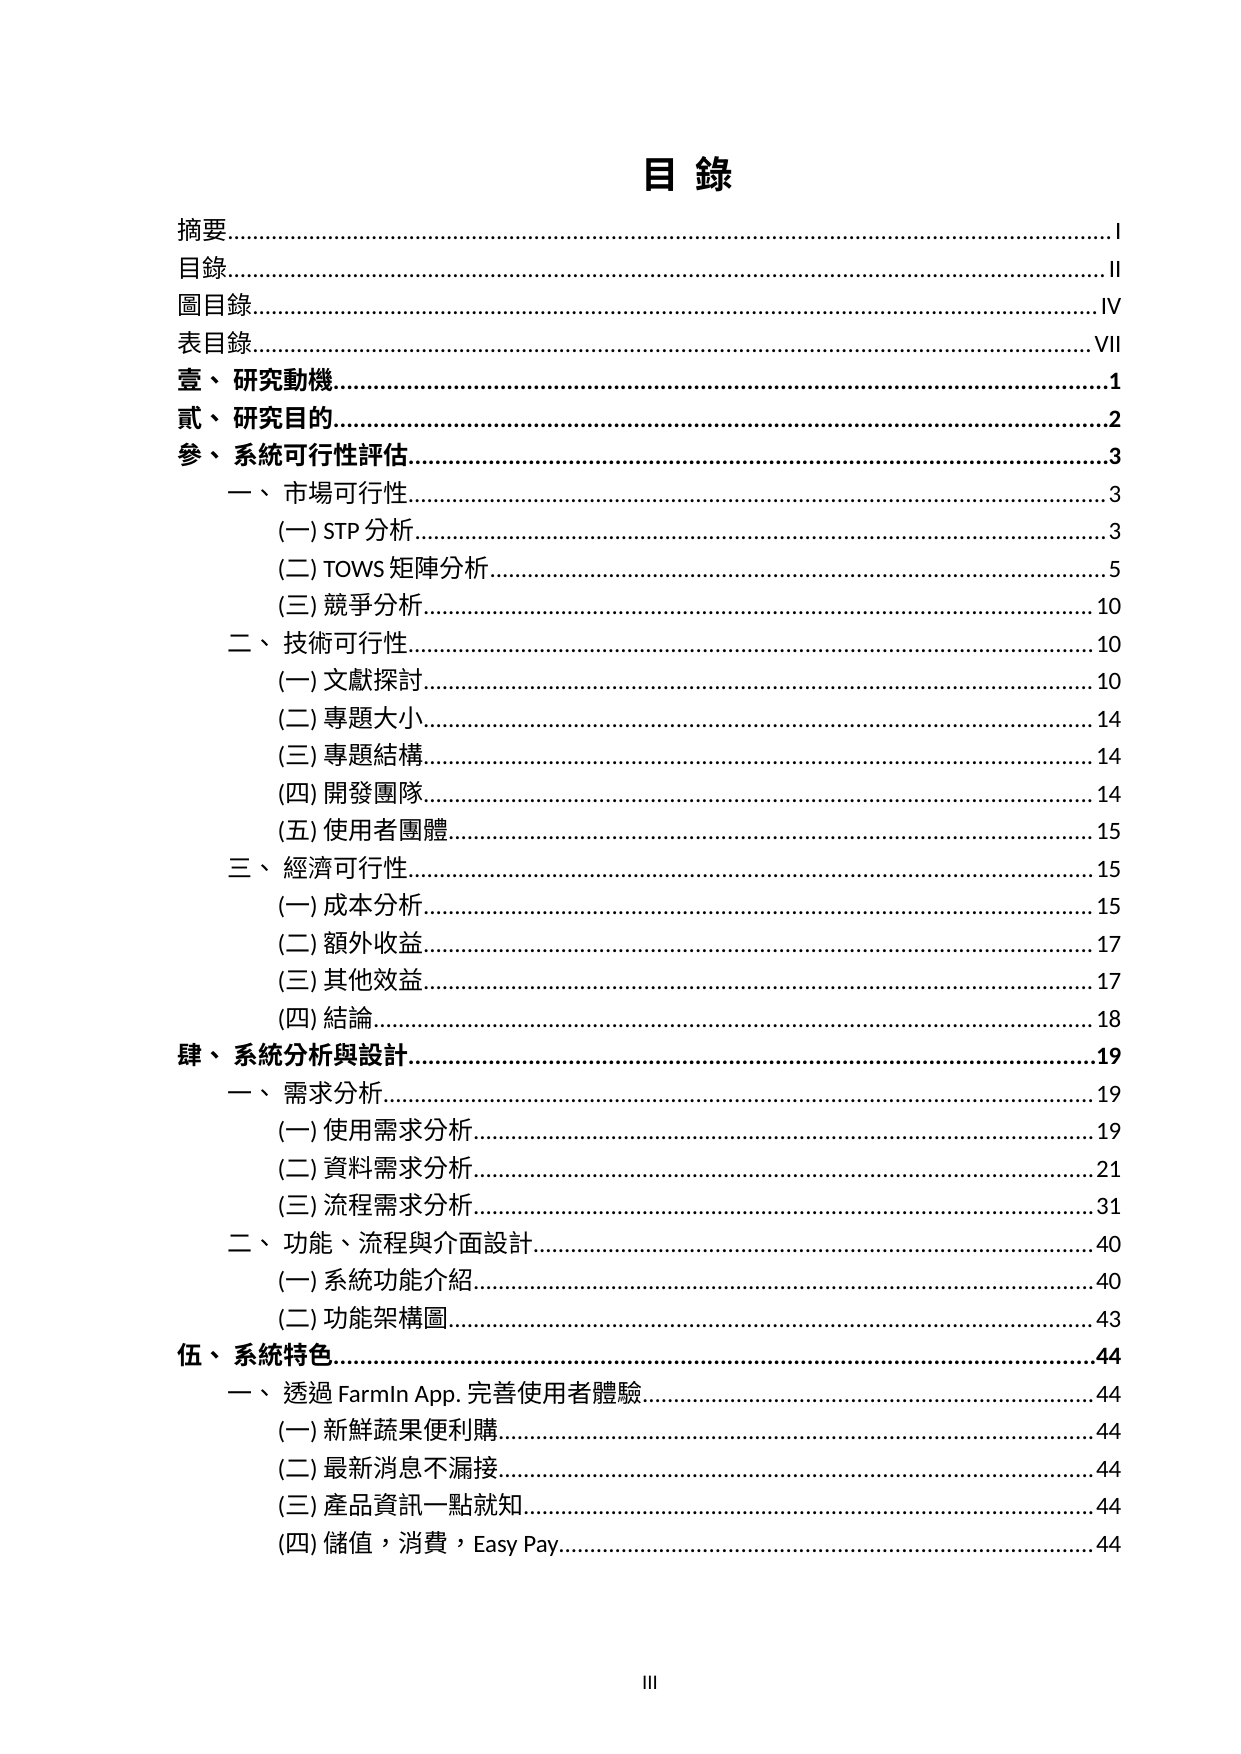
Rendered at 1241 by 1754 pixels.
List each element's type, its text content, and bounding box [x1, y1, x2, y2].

text (二) 專題大小 14 [277, 697, 1122, 735]
text 目 錄 [177, 135, 1122, 210]
text (三) 流程需求分析 31 [277, 1185, 1122, 1222]
text (五) 使用者團體 15 [277, 810, 1122, 847]
text 摘要 I [177, 210, 1122, 247]
text (二) 功能架構圖 43 [277, 1297, 1122, 1335]
text (一) 文獻探討 10 [277, 660, 1122, 697]
text (三) 產品資訊一點就知 44 [277, 1485, 1122, 1522]
text (一) 系統功能介紹 40 [277, 1260, 1122, 1297]
text 一、 需求分析 19 [227, 1072, 1122, 1110]
text 二、 功能、流程與介面設計 40 [227, 1222, 1122, 1260]
text (三) 競爭分析 10 [277, 585, 1122, 622]
text (一) STP分析 3 [277, 510, 1122, 547]
text 參、 系統可行性評估 3 [177, 435, 1122, 472]
text (二) 最新消息不漏接 44 [277, 1447, 1122, 1485]
text (一) 成本分析 15 [277, 885, 1122, 922]
text 肆、 系統分析與設計 19 [177, 1035, 1122, 1072]
text (三) 其他效益 17 [277, 960, 1122, 997]
text 三、 經濟可行性 15 [227, 847, 1122, 885]
text 伍、 系統特色 44 [177, 1335, 1122, 1372]
text 壹、 研究動機 1 [177, 360, 1122, 397]
text (四) 結論 18 [277, 997, 1122, 1035]
text (四) 儲值，消費，Easy Pay 44 [277, 1522, 1122, 1560]
text (三) 專題結構 14 [277, 735, 1122, 772]
text 貳、 研究目的 2 [177, 397, 1122, 435]
text 表目錄 VII [177, 322, 1122, 360]
text (二) 資料需求分析 21 [277, 1147, 1122, 1185]
text (一) 新鮮蔬果便利購 44 [277, 1410, 1122, 1447]
text (二) 額外收益 17 [277, 922, 1122, 960]
text 一、 市場可行性 3 [227, 472, 1122, 510]
text 一、 透過FarmIn App. 完善使用者體驗 44 [227, 1372, 1122, 1410]
text 二、 技術可行性 10 [227, 622, 1122, 660]
text (四) 開發團隊 14 [277, 772, 1122, 810]
text 目錄 II [177, 247, 1122, 285]
text (一) 使用需求分析 19 [277, 1110, 1122, 1147]
text 圖目錄 IV [177, 285, 1122, 322]
text (二) TOWS矩陣分析 5 [277, 547, 1122, 585]
